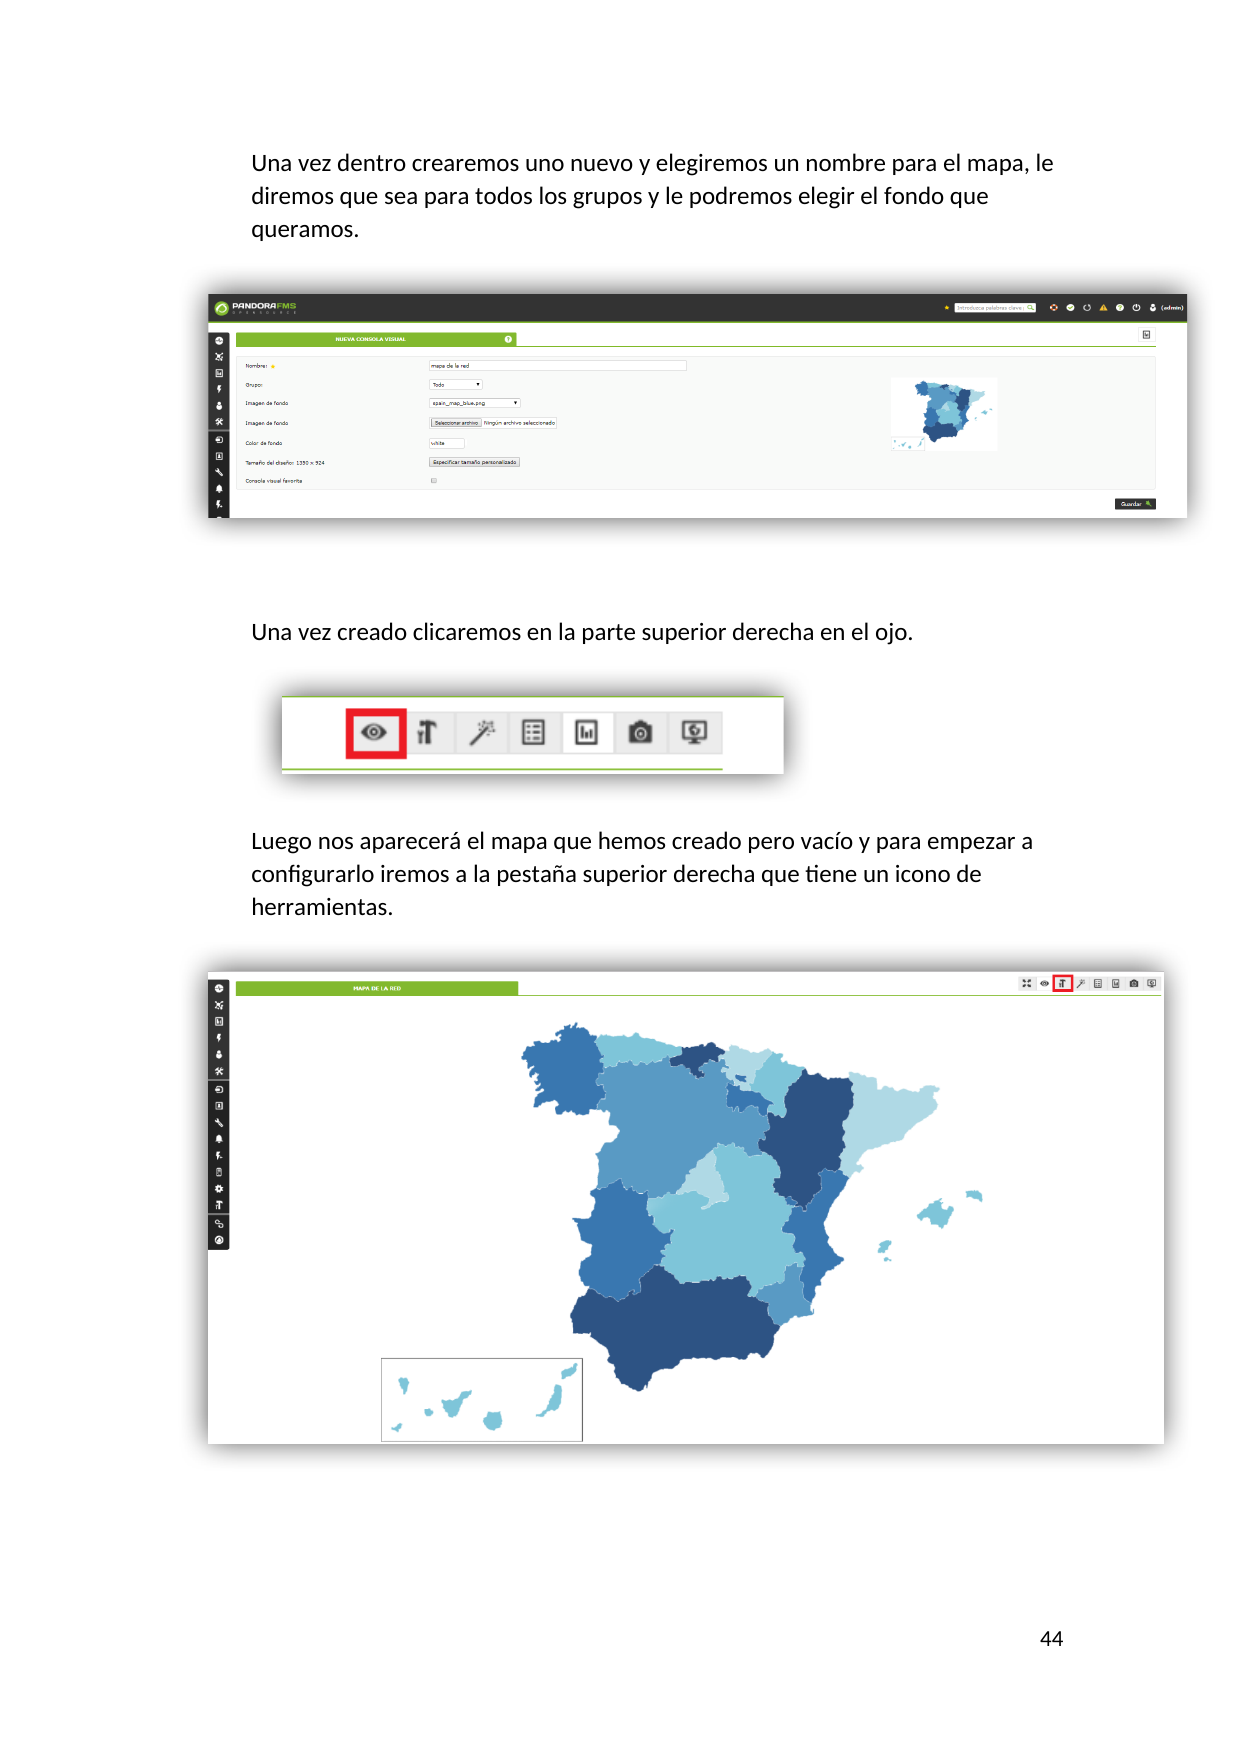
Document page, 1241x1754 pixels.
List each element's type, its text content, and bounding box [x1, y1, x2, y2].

text Una vez creado clicaremos en la parte superior derecha en el ojo. [177, 616, 1063, 646]
text Luego nos aparecerá el mapa que hemos creado pero vacío y para empezar a configurarlo iremos a la pestaña superior derecha que tiene un icono de herramientas. [251, 825, 1063, 921]
picture [208, 971, 1164, 1444]
picture [208, 294, 1188, 518]
text Una vez dentro crearemos uno nuevo y elegiremos un nombre para el mapa, le diremos que sea para todos los grupos y le podremos elegir el fondo que queramos. [251, 148, 1063, 244]
picture [282, 696, 784, 774]
